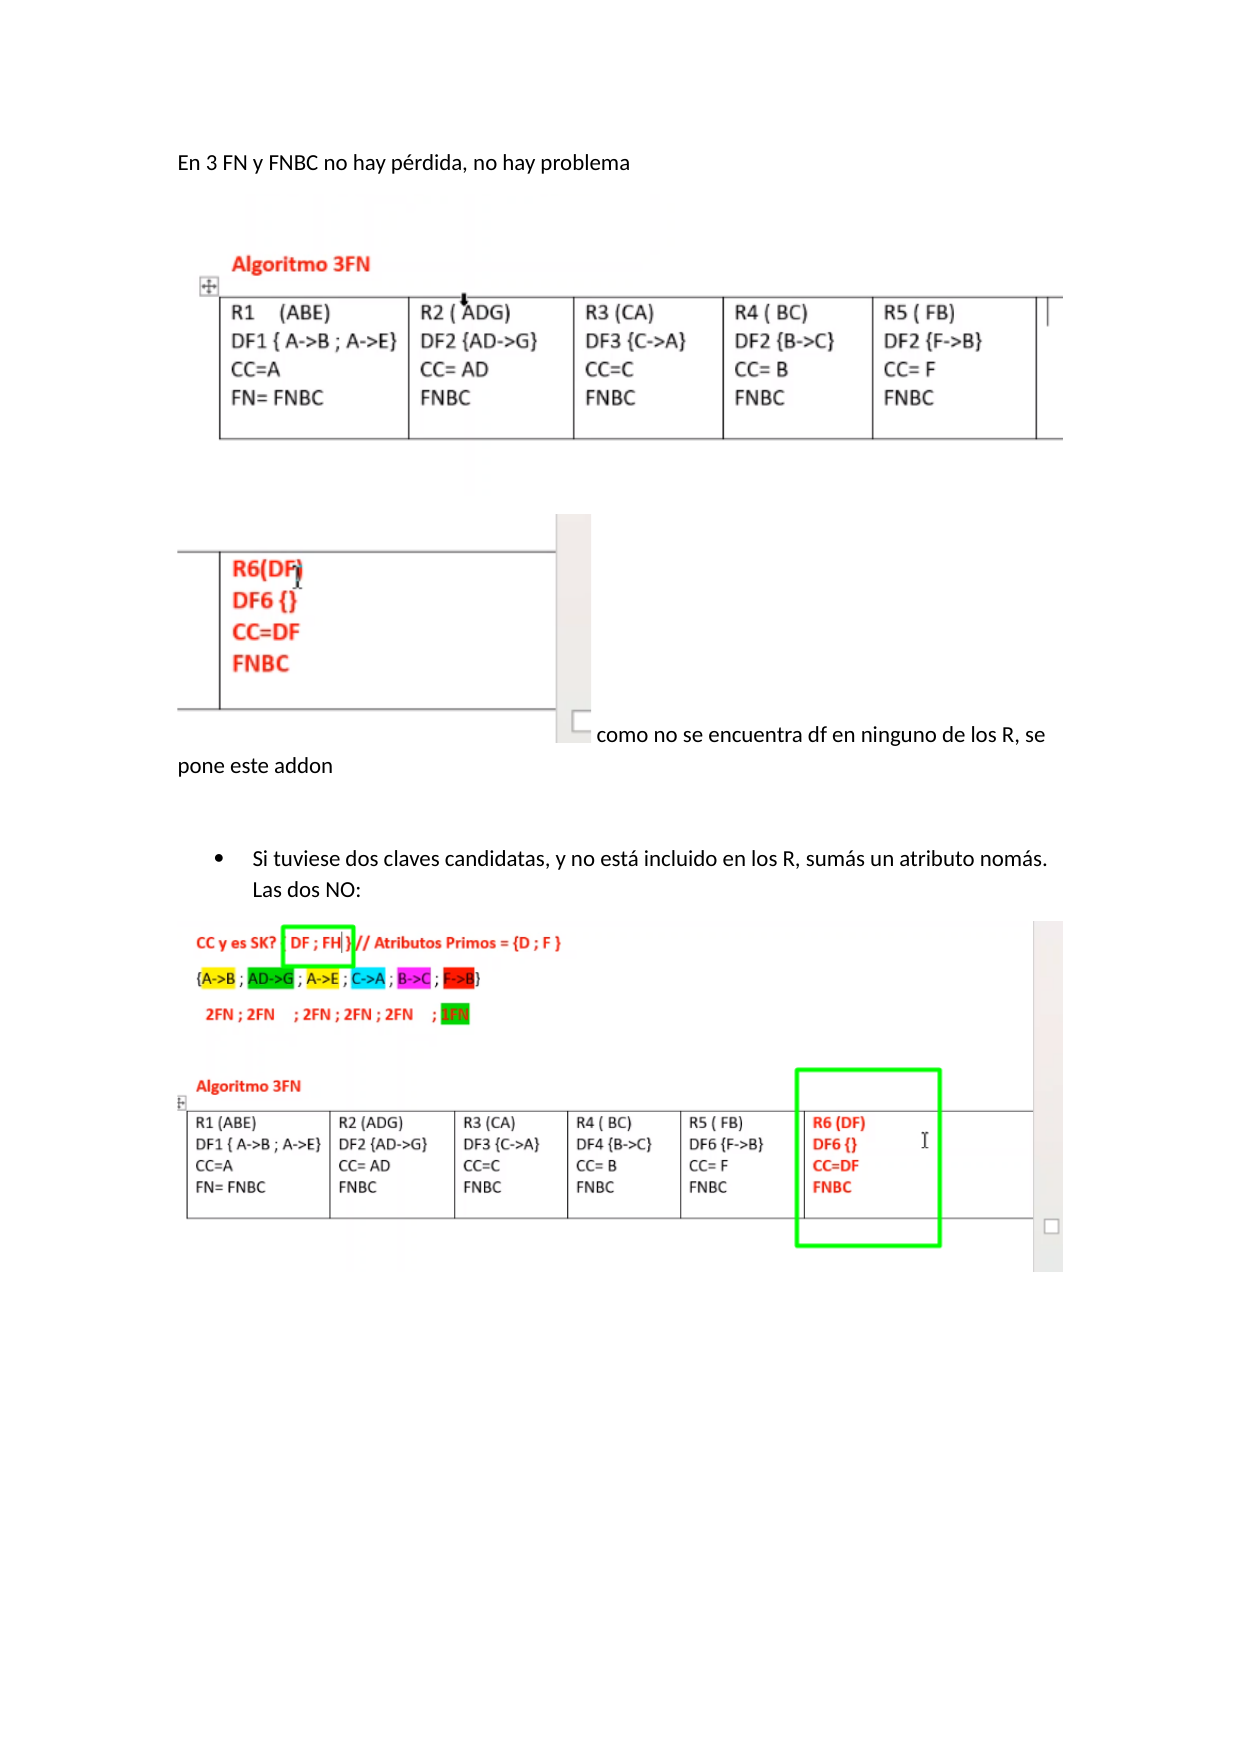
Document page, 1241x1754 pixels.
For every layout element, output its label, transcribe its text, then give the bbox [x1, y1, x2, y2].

picture [177, 194, 1063, 496]
list Si tuviese dos claves candidatas, y no está incluido en los R, sumás un atributo nomás. Las dos NO: [215, 844, 1063, 903]
picture [177, 514, 592, 743]
text En 3 FN y FNBC no hay pérdida, no hay problema [177, 148, 1063, 176]
picture [177, 921, 1063, 1272]
